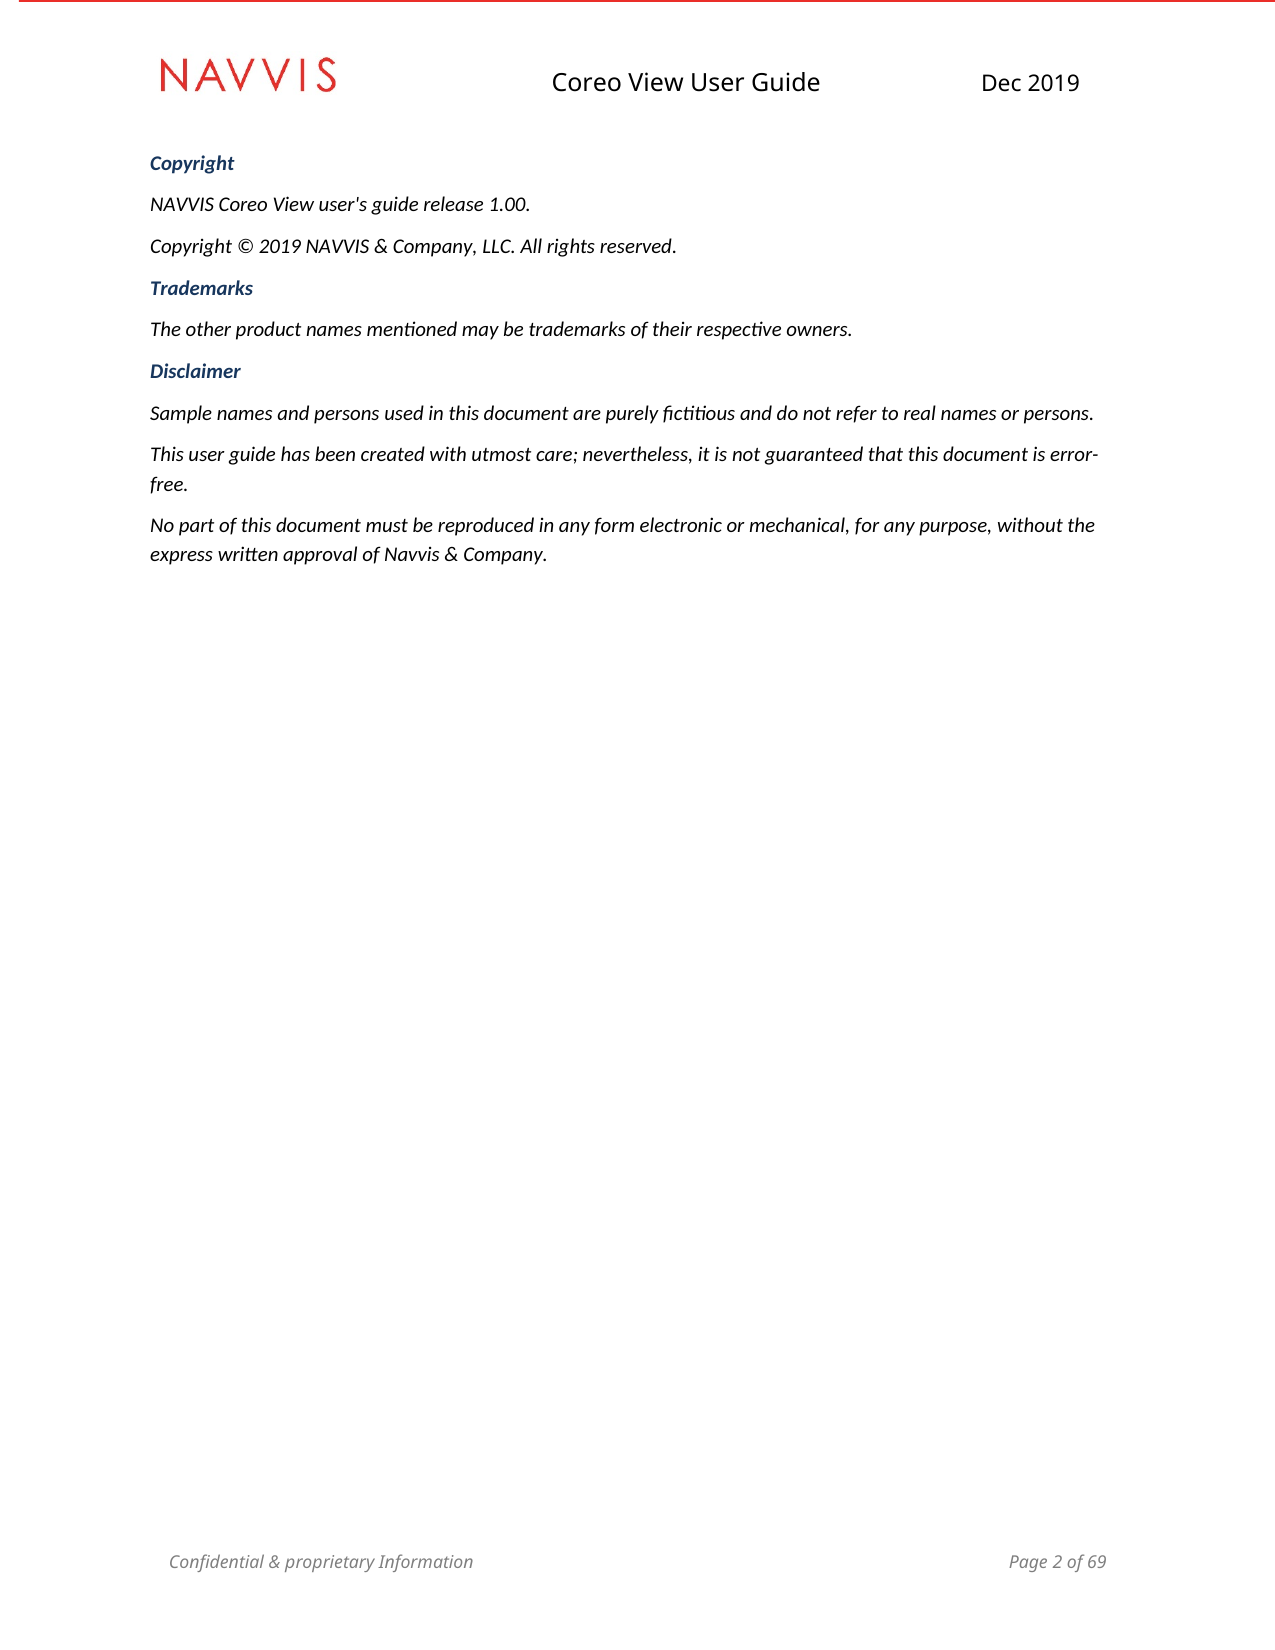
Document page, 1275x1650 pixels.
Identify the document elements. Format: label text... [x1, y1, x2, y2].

text Copyright © 2019 NAVVIS & Company, LLC. All rights reserved. [150, 233, 1125, 259]
text The other product names mentioned may be trademarks of their respective owners. [150, 317, 1125, 342]
text No part of this document must be reproduced in any form electronic or mechanical, for any purpose, without the express written approval of Navvis & Company. [150, 512, 1125, 567]
text This user guide has been created with utmost care; nevertheless, it is not guaranteed that this document is error-free. [150, 442, 1125, 496]
picture [150, 51, 346, 99]
text Disclaimer [150, 358, 1125, 384]
text Trademarks [150, 275, 1125, 300]
text Sample names and persons used in this document are purely fictitious and do not refer to real names or persons. [150, 400, 1125, 425]
text NAVVIS Coreo View user's guide release 1.00. [150, 192, 1125, 217]
text Copyright [150, 150, 1125, 175]
